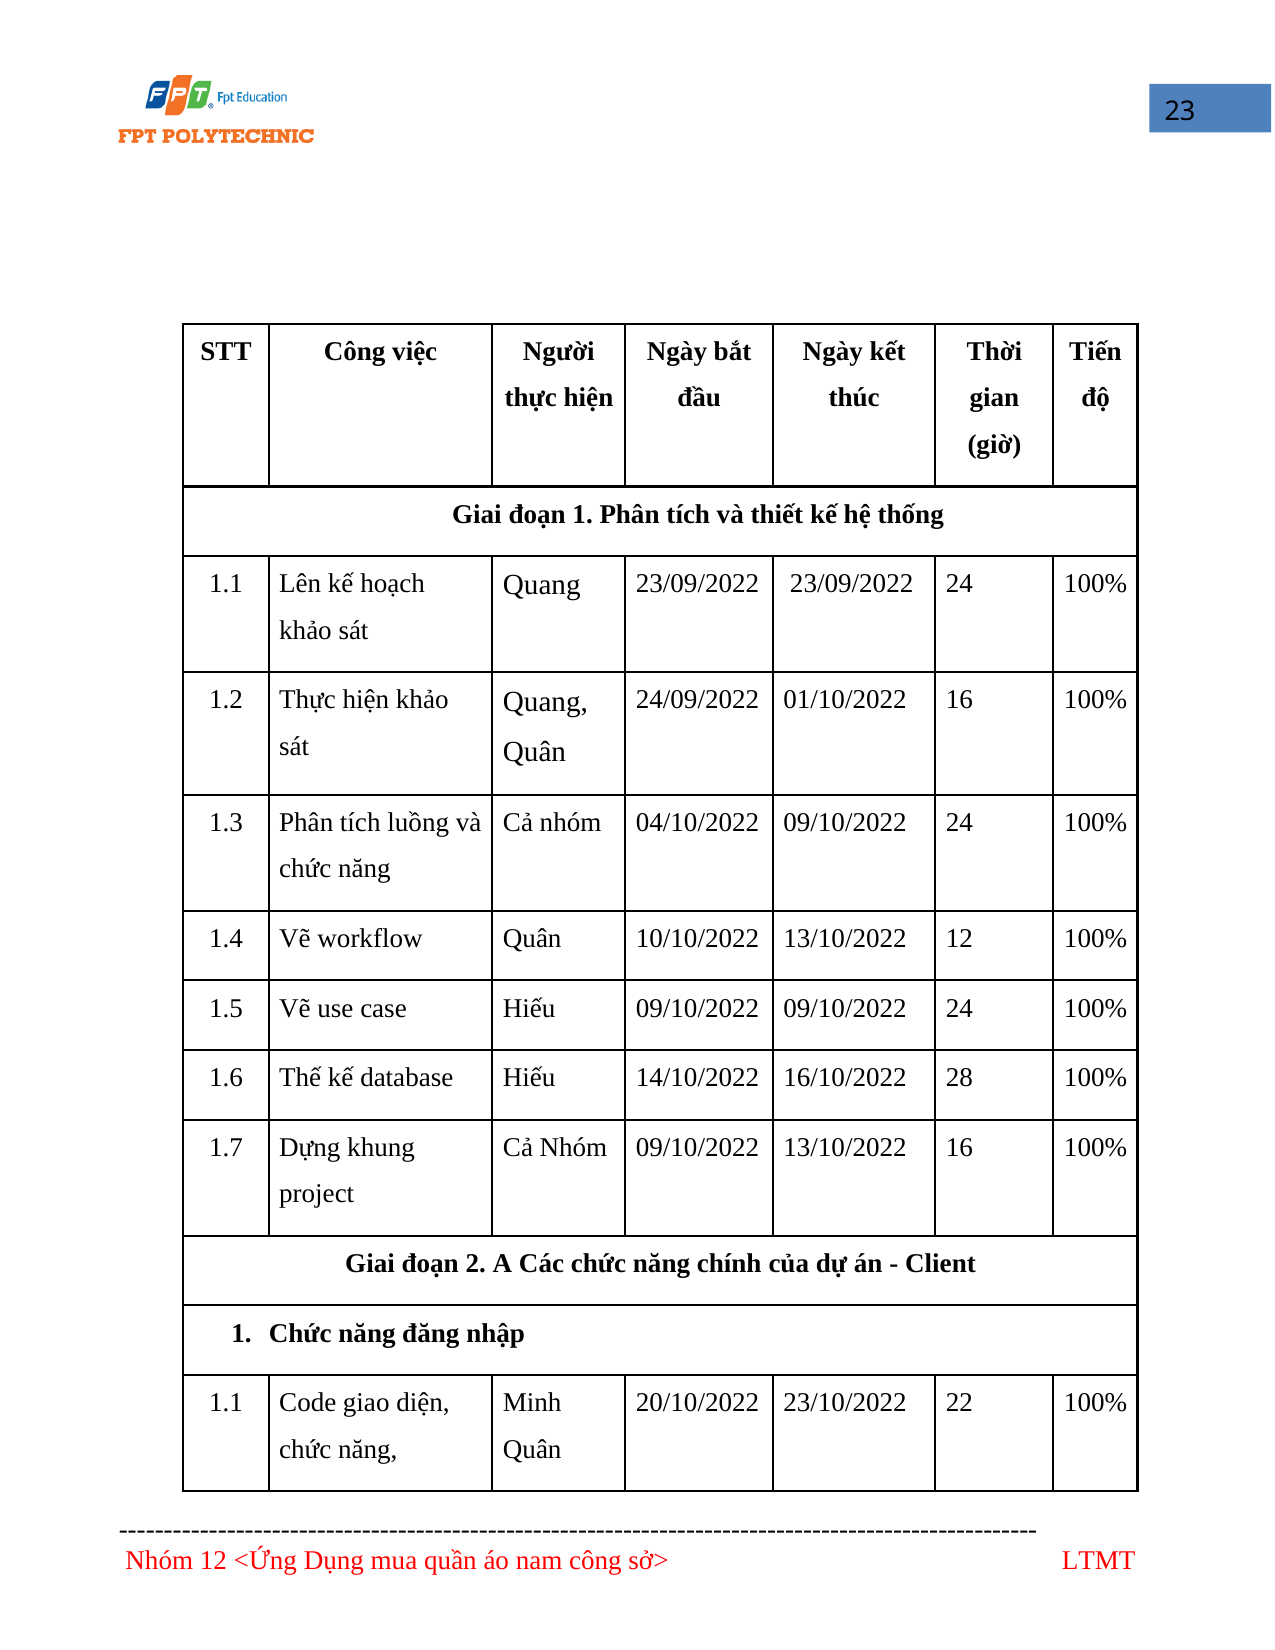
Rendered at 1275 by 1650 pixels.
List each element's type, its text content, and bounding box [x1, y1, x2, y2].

table_cell 1.1 [184, 557, 268, 671]
table_cell 09/10/2022 [774, 981, 934, 1049]
table_cell Quang, Quân [493, 673, 624, 793]
table_cell Vẽ use case [270, 981, 491, 1049]
table_cell 16/10/2022 [774, 1051, 934, 1118]
table_cell 100% [1054, 796, 1136, 910]
table_cell 100% [1054, 912, 1136, 979]
table_cell 23/09/2022 [626, 557, 772, 671]
table_cell 09/10/2022 [626, 981, 772, 1049]
table_cell Vẽ workflow [270, 912, 491, 979]
table_cell Hiếu [493, 1051, 624, 1118]
table_cell 1.4 [184, 912, 268, 979]
table_cell 24 [936, 557, 1052, 671]
table_cell 09/10/2022 [774, 796, 934, 910]
table_cell 1.3 [184, 796, 268, 910]
table_cell Minh Quân [493, 1376, 624, 1490]
table_header Ngày kết thúc [774, 325, 934, 485]
table_cell Cả nhóm [493, 796, 624, 910]
table_cell 24 [936, 981, 1052, 1049]
table_cell 100% [1054, 557, 1136, 671]
table_cell 100% [1054, 981, 1136, 1049]
table_cell Thực hiện khảo sát [270, 673, 491, 793]
table_cell Dựng khung project [270, 1121, 491, 1235]
table_cell 04/10/2022 [626, 796, 772, 910]
table_cell 1.1 [184, 1376, 268, 1490]
table_cell 1.5 [184, 981, 268, 1049]
table_cell 20/10/2022 [626, 1376, 772, 1490]
table_cell 100% [1054, 1121, 1136, 1235]
table_cell 22 [936, 1376, 1052, 1490]
table_cell 09/10/2022 [626, 1121, 772, 1235]
picture [118, 75, 316, 143]
table_cell Lên kế hoạch khảo sát [270, 557, 491, 671]
table_cell Quân [493, 912, 624, 979]
table_cell Thế kế database [270, 1051, 491, 1118]
table_header Thời gian (giờ) [936, 325, 1052, 485]
table_header Công việc [270, 325, 491, 485]
table_cell 1.2 [184, 673, 268, 793]
table_header Ngày bắt đầu [626, 325, 772, 485]
table_cell Chức năng đăng nhập [184, 1306, 1136, 1374]
table_cell 1.6 [184, 1051, 268, 1118]
table_cell 28 [936, 1051, 1052, 1118]
table_header STT [184, 325, 268, 485]
table_cell 14/10/2022 [626, 1051, 772, 1118]
table_cell 12 [936, 912, 1052, 979]
table_cell 01/10/2022 [774, 673, 934, 793]
table_cell Cả Nhóm [493, 1121, 624, 1235]
table_cell 24/09/2022 [626, 673, 772, 793]
table_cell Quang [493, 557, 624, 671]
table_cell 13/10/2022 [774, 1121, 934, 1235]
table_cell Phân tích luồng và chức năng [270, 796, 491, 910]
table_header Người thực hiện [493, 325, 624, 485]
table_cell 13/10/2022 [774, 912, 934, 979]
table_cell 1.7 [184, 1121, 268, 1235]
table_cell 16 [936, 1121, 1052, 1235]
table_cell Giai đoạn 1. Phân tích và thiết kế hệ thống [184, 488, 1136, 555]
table_cell 16 [936, 673, 1052, 793]
table_cell 23/09/2022 [774, 557, 934, 671]
table_cell Code giao diện, chức năng, validate dữ liệu đầu vào [270, 1376, 491, 1490]
table_cell Hiếu [493, 981, 624, 1049]
table_cell 100% [1054, 1051, 1136, 1118]
table_cell 100% [1054, 1376, 1136, 1490]
table_cell 24 [936, 796, 1052, 910]
table_cell Giai đoạn 2. A Các chức năng chính của dự án - Client [184, 1237, 1136, 1304]
table_header Tiến độ [1054, 325, 1136, 485]
table_cell 10/10/2022 [626, 912, 772, 979]
table_cell 23/10/2022 [774, 1376, 934, 1490]
table_cell 100% [1054, 673, 1136, 793]
